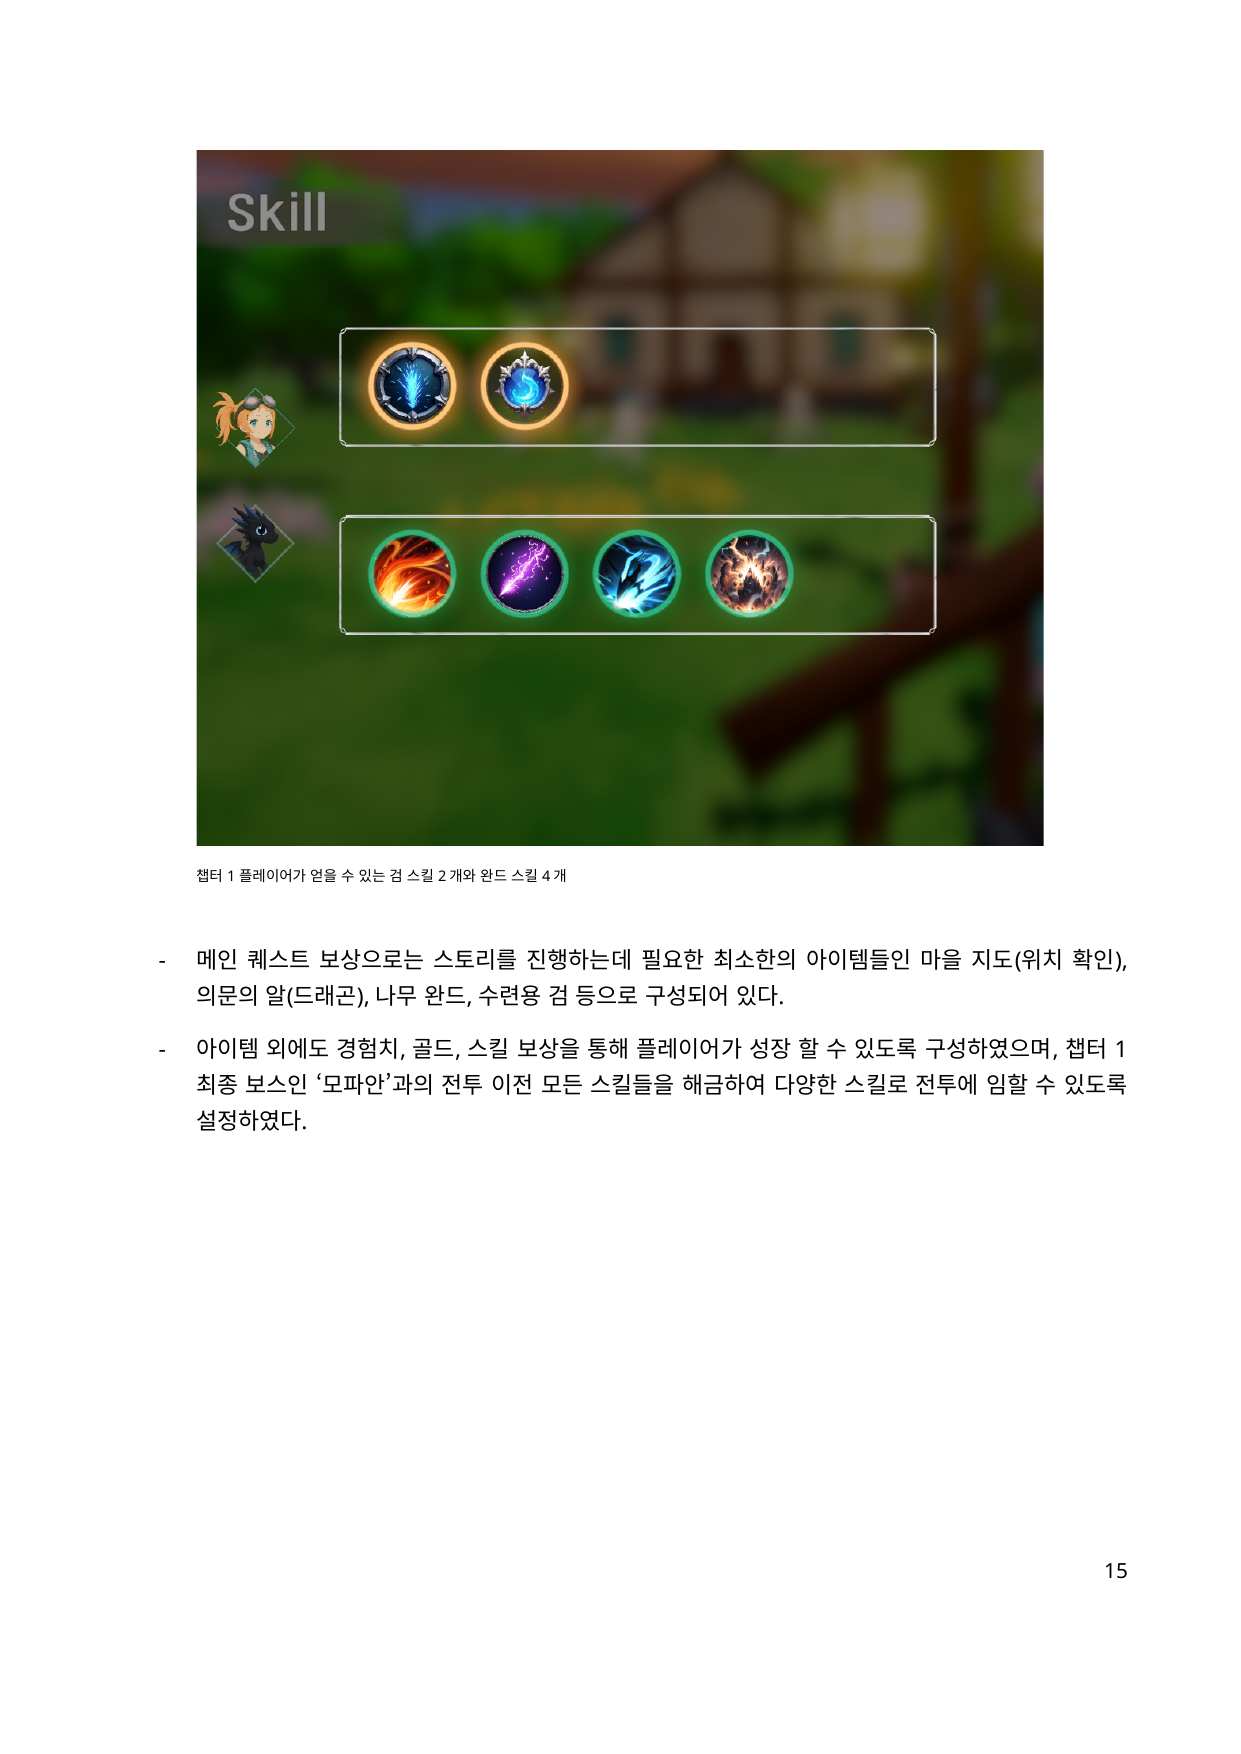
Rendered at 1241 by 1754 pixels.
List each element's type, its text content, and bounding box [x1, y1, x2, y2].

list 아이템 외에도 경험치, 골드, 스킬 보상을 통해 플레이어가 성장 할 수 있도록 구성하였으며, 챕터 1 최종 보스인 ‘모파안’과의 전투 이전 모든 스킬들을 해금하여 다양한 스킬로 전투에 임할 수 있도록 설정하였다. [158, 1031, 1128, 1136]
picture [196, 150, 1044, 846]
list 메인 퀘스트 보상으로는 스토리를 진행하는데 필요한 최소한의 아이템들인 마을 지도(위치 확인), 의문의 알(드래곤), 나무 완드, 수련용 검 등으로 구성되어 있다. [158, 942, 1128, 1012]
text 챕터 1 플레이어가 얻을 수 있는 검 스킬 2개와 완드 스킬 4개 [112, 865, 1128, 886]
